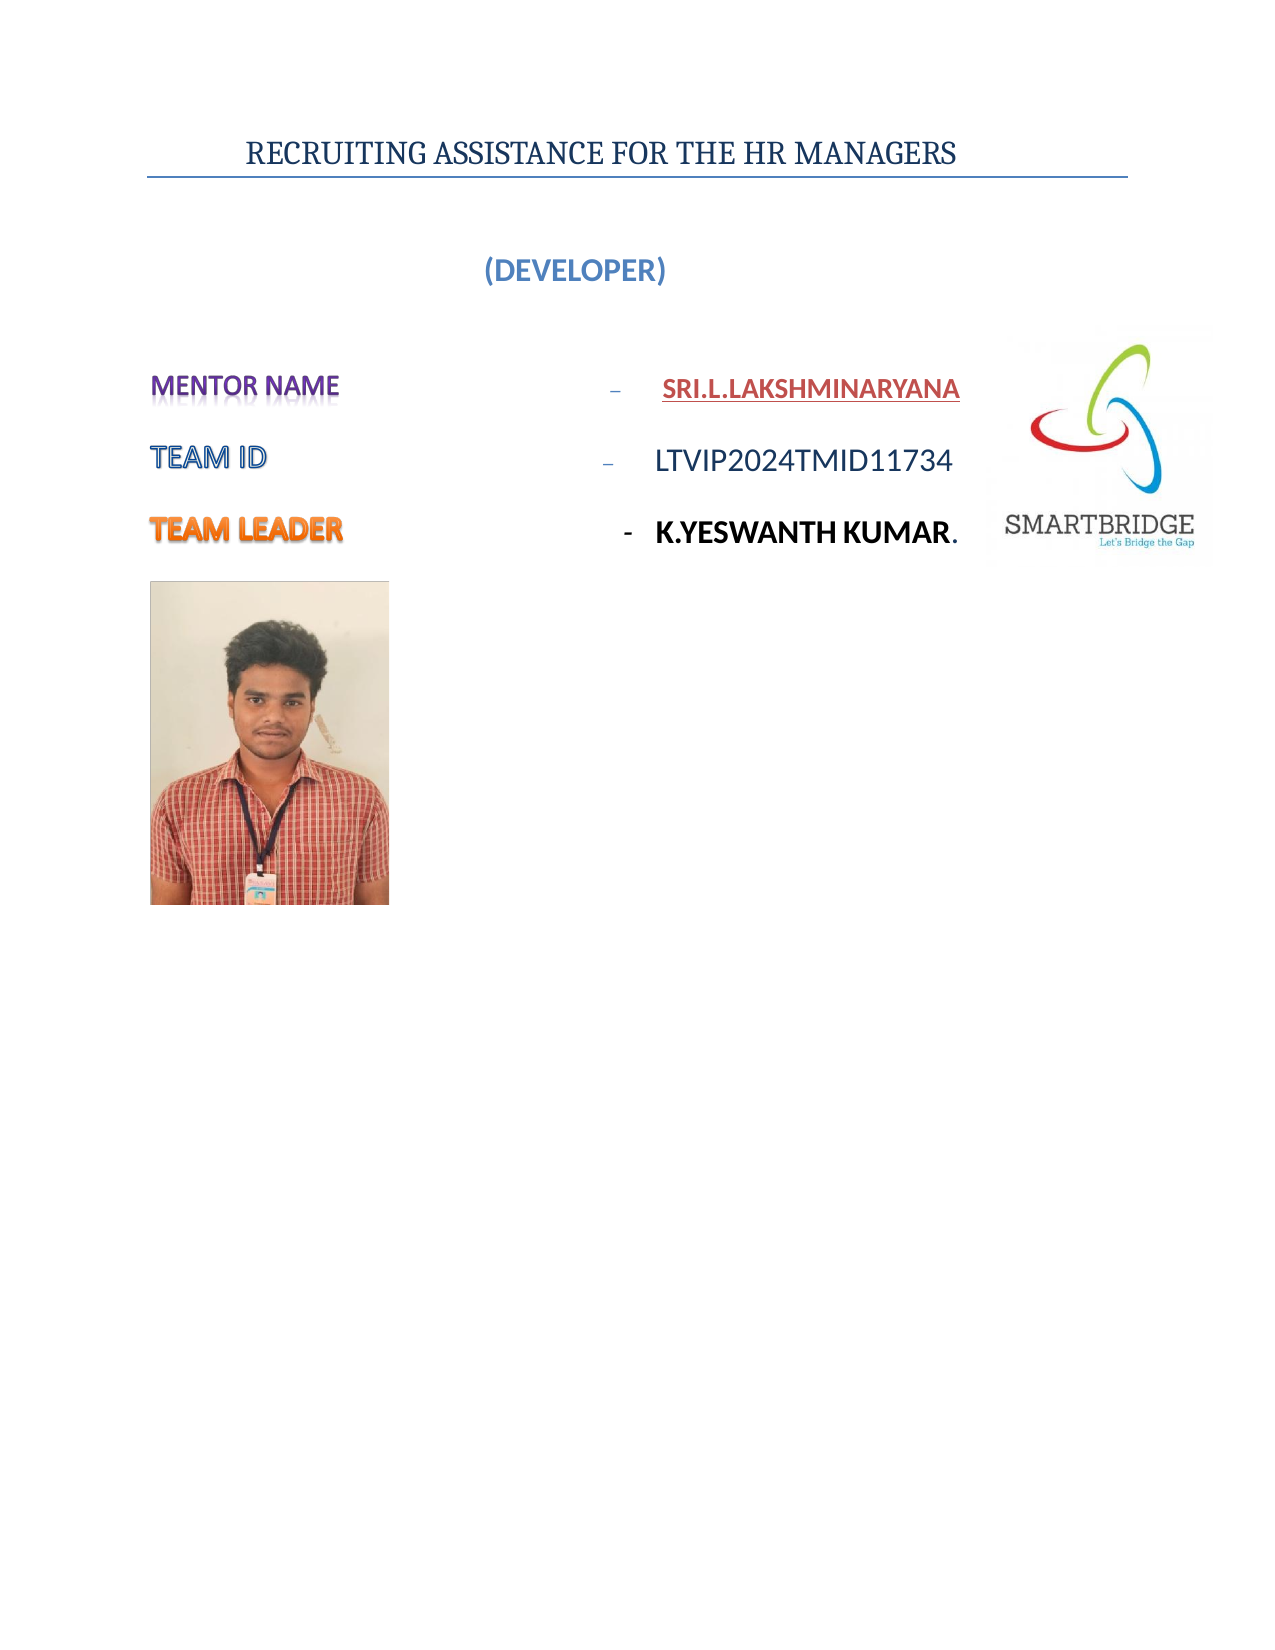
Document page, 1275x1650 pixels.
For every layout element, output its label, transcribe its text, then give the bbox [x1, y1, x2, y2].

picture [986, 325, 1214, 567]
picture [146, 374, 390, 905]
list LTVIP2024TMID11734 [390, 439, 986, 480]
text RECRUITING ASSISTANCE FOR THE HR MANAGERS [150, 134, 1197, 173]
text (DEVELOPER) [150, 249, 1197, 290]
list SRI.L.LAKSHMINARYANA [344, 370, 986, 406]
text - K.YESWANTH KUMAR. [390, 511, 986, 552]
